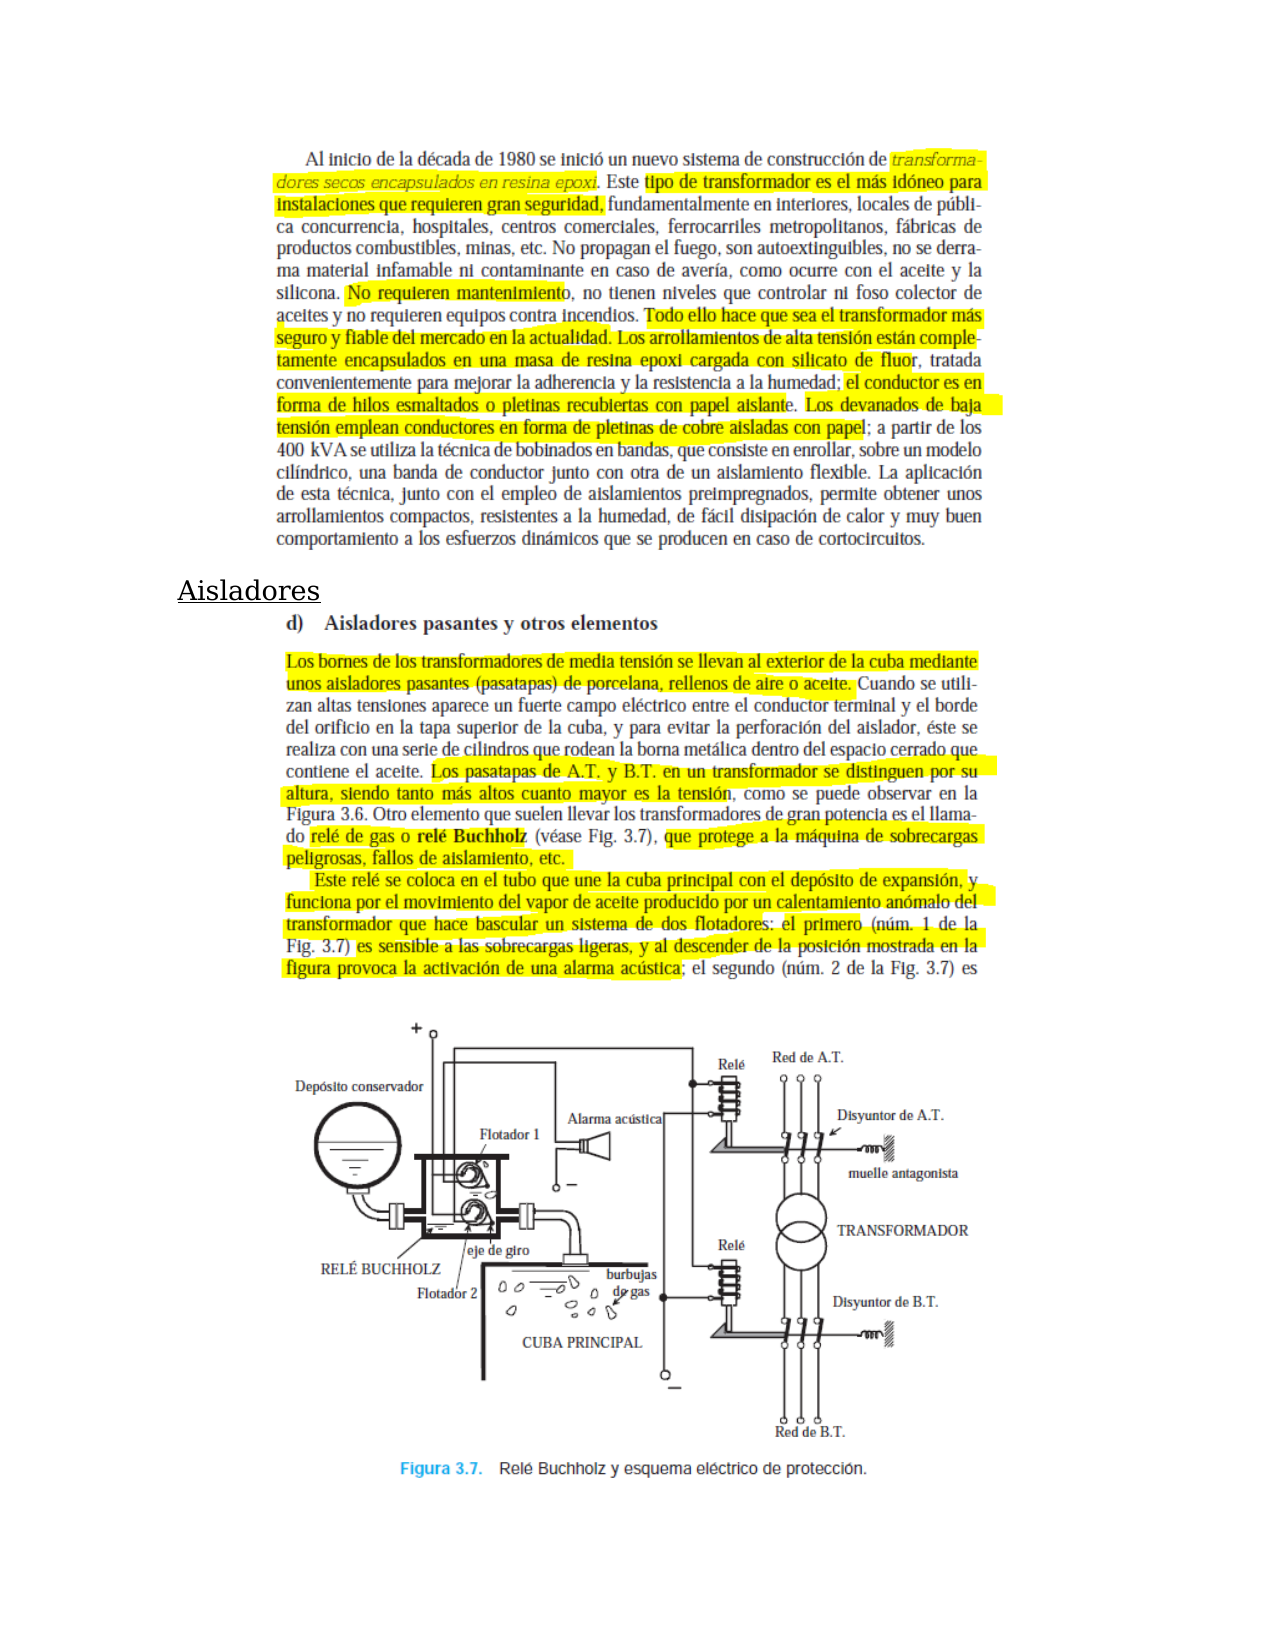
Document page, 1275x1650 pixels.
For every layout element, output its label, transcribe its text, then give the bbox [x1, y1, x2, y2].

subtitle Aisladores [177, 573, 1098, 606]
picture [272, 147, 1003, 555]
picture [278, 608, 997, 989]
picture [277, 1007, 998, 1496]
